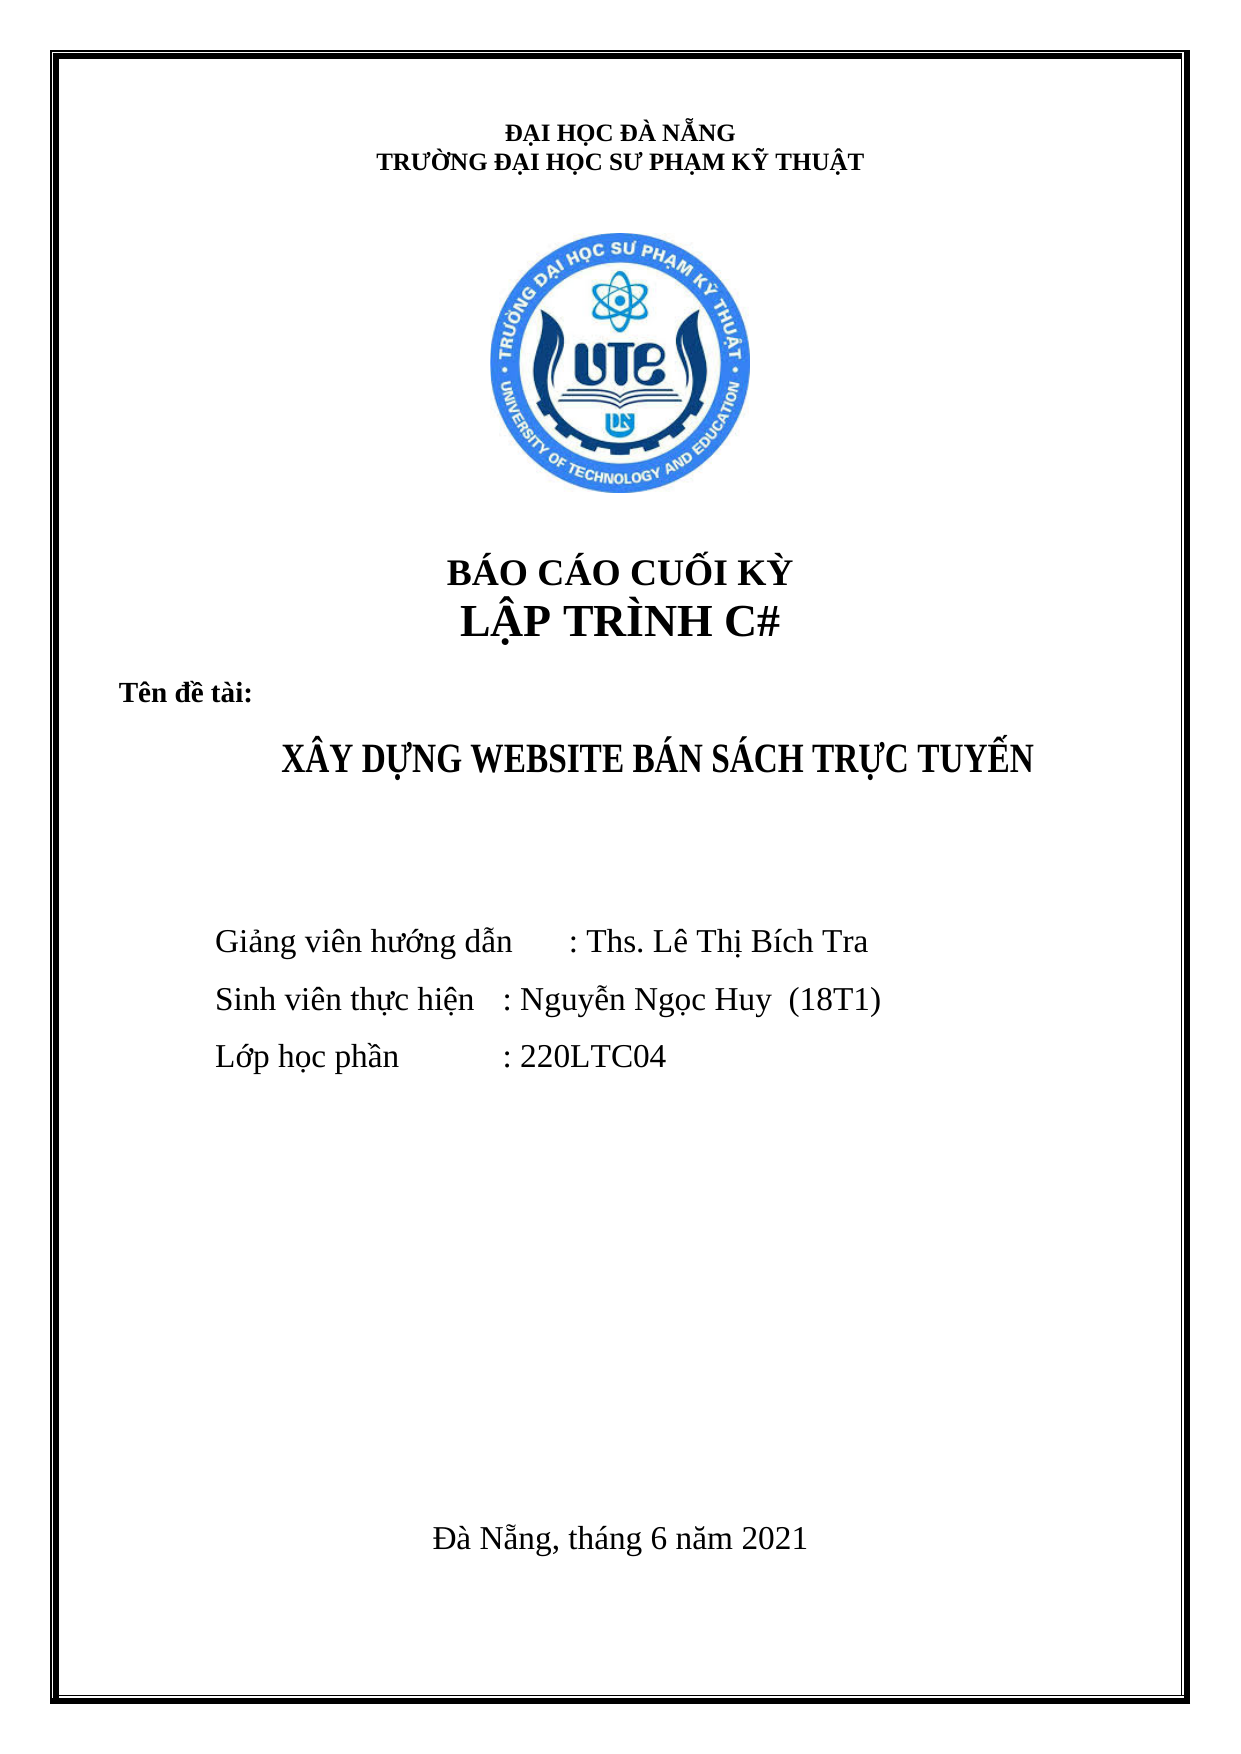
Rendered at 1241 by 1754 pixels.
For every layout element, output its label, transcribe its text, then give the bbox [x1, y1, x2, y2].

text XÂY DỰNG WEBSITE BÁN SÁCH TRỰC TUYẾN [193, 733, 1122, 781]
text BÁO CÁO CUỐI KỲ [118, 550, 1122, 593]
text Giảng viên hướng dẫn : Ths. Lê Thị Bích Tra [177, 921, 1122, 960]
text TRƯỜNG ĐẠI HỌC SƯ PHẠM KỸ THUẬT [118, 147, 1122, 176]
text Tên đề tài: [118, 675, 1122, 708]
text Đại học Đà Nẵng [118, 118, 1122, 147]
text Đà Nẵng, tháng 6 năm 2021 [118, 1518, 1122, 1557]
picture [490, 233, 750, 493]
text Sinh viên thực hiện : Nguyễn Ngọc Huy (18T1) [177, 979, 1122, 1017]
text Lớp học phần : 220LTC04 [177, 1036, 1122, 1075]
text LẬP TRÌNH C# [118, 593, 1122, 646]
